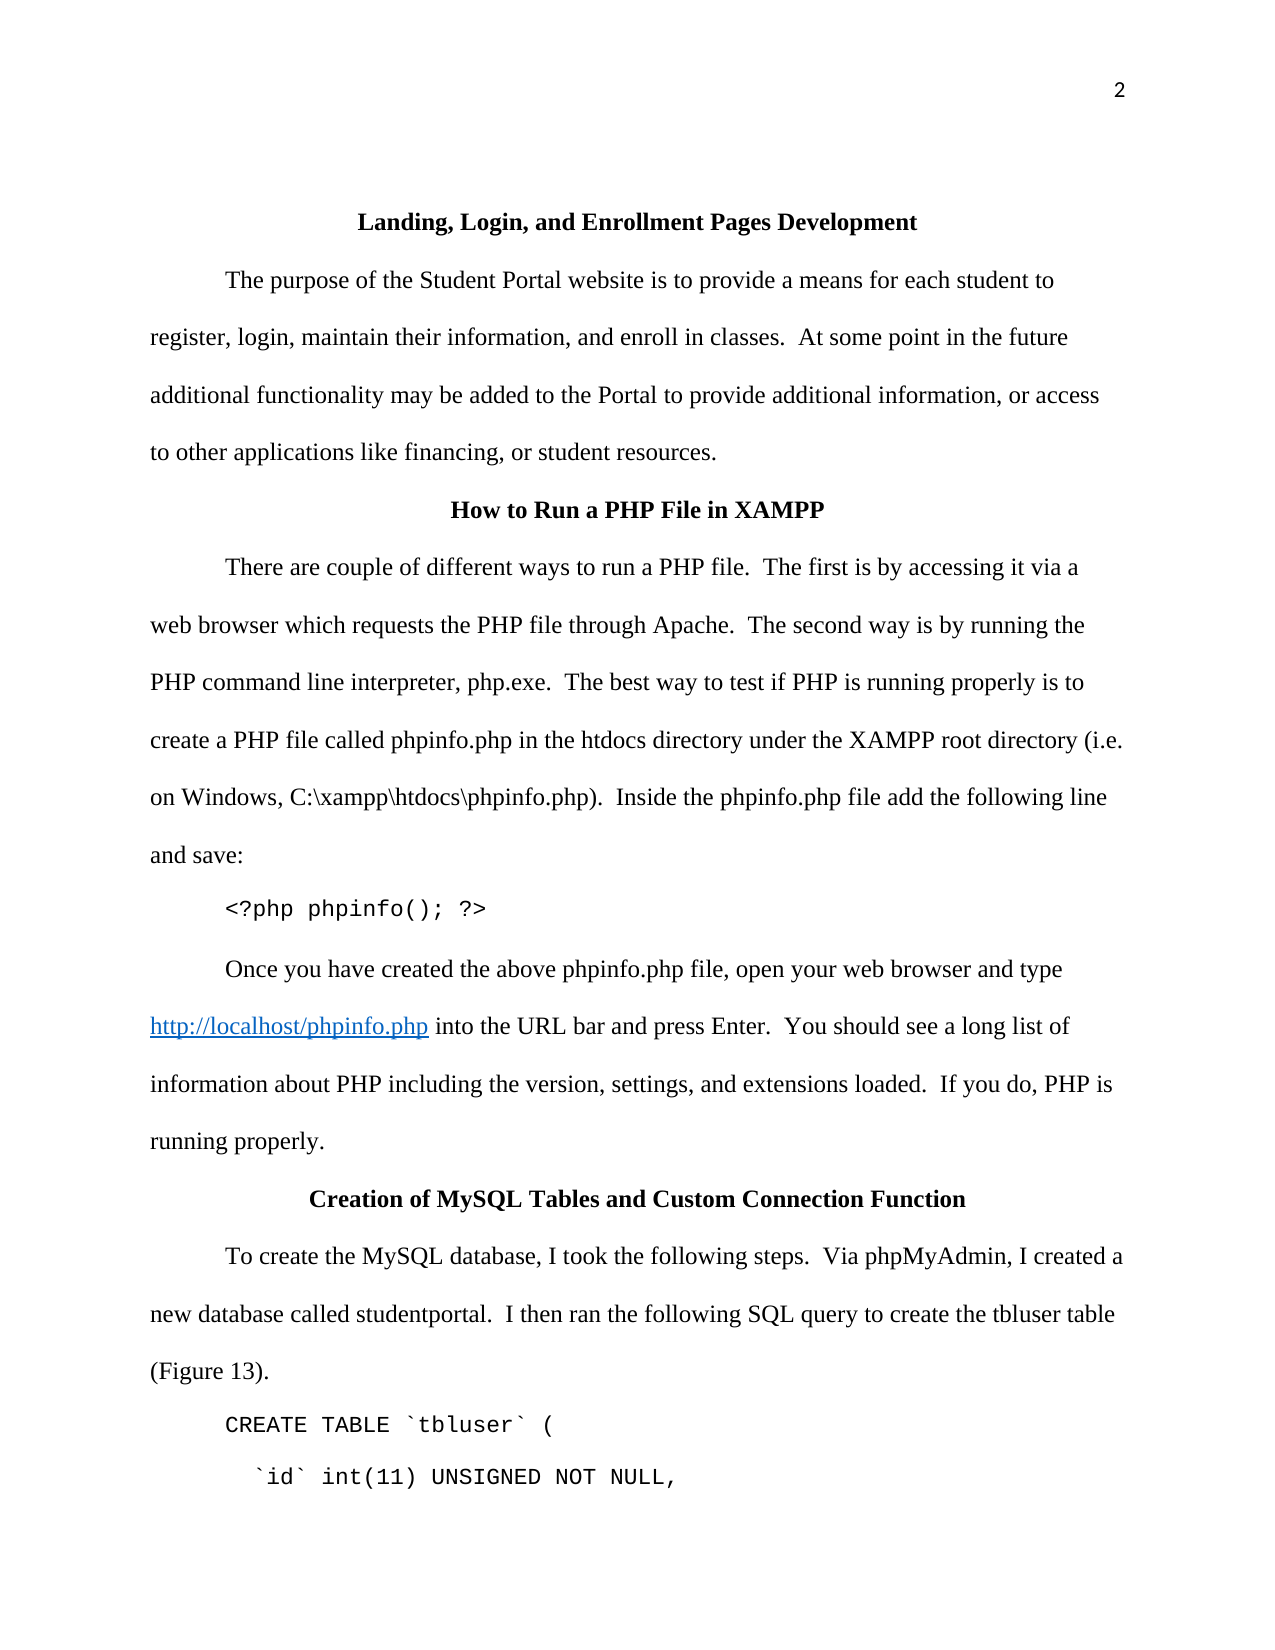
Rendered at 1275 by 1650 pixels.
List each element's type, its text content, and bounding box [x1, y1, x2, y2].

text Landing, Login, and Enrollment Pages Development [150, 207, 1125, 236]
text Once you have created the above phpinfo.php file, open your web browser and type http://localhost/phpinfo.php into the URL bar and press Enter. You should see a long list of information about PHP including the version, settings, and extensions loaded. If you do, PHP is running properly. [150, 954, 1125, 1155]
text To create the MySQL database, I took the following steps. Via phpMyAdmin, I created a new database called studentportal. I then ran the following SQL query to create the tbluser table (Figure 13). [150, 1241, 1125, 1385]
text `id` int(11) UNSIGNED NOT NULL, [150, 1466, 1125, 1491]
text There are couple of different ways to run a PHP file. The first is by accessing it via a web browser which requests the PHP file through Apache. The second way is by running the PHP command line interpreter, php.exe. The best way to test if PHP is running properly is to create a PHP file called phpinfo.php in the htdocs directory under the XAMPP root directory (i.e. on Windows, C:\xampp\htdocs\phpinfo.php). Inside the phpinfo.php file add the following line and save: [150, 552, 1125, 869]
text How to Run a PHP File in XAMPP [150, 495, 1125, 524]
text Creation of MySQL Tables and Custom Connection Function [150, 1184, 1125, 1212]
text CREATE TABLE `tbluser` ( [150, 1414, 1125, 1439]
text <?php phpinfo(); ?> [150, 897, 1125, 923]
text The purpose of the Student Portal website is to provide a means for each student to register, login, maintain their information, and enroll in classes. At some point in the future additional functionality may be added to the Portal to provide additional information, or access to other applications like financing, or student resources. [150, 265, 1125, 466]
